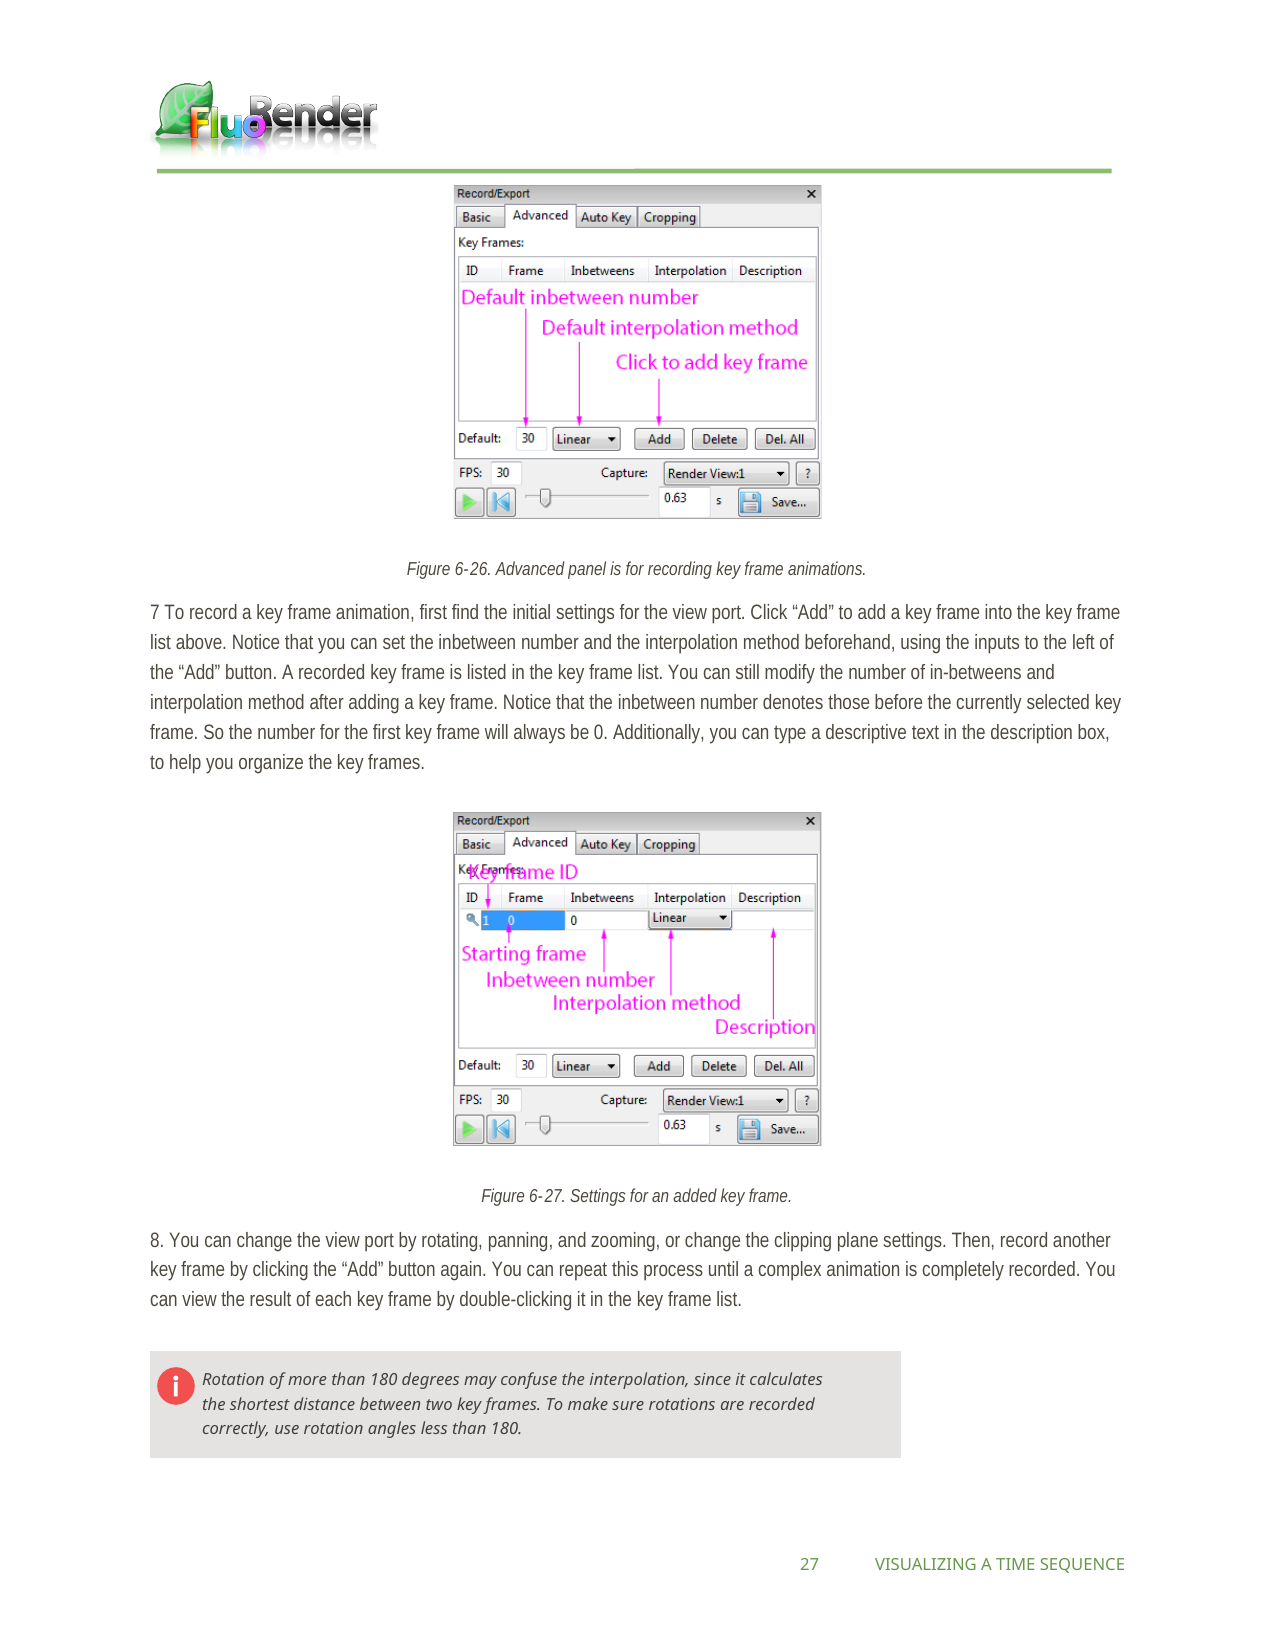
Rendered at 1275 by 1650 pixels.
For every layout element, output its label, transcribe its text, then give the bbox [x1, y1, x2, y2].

text 8. You can change the view port by rotating, panning, and zooming, or change the clipping plane settings. Then, record another key frame by clicking the “Add” button again. You can repeat this process until a complex animation is completely recorded. You can view the result of each key frame by double-clicking it in the key frame list. [150, 1227, 1125, 1311]
picture [453, 185, 822, 519]
table_header Rotation of more than 180 degrees may confuse the interpolation, since it calculates the shortest distance between two key frames. To make sure rotations are recorded correctly, use rotation angles less than 180. [202, 1351, 901, 1458]
table_header [150, 1351, 202, 1458]
picture [150, 75, 379, 162]
text 7 To record a key frame animation, first find the initial settings for the view port. Click “Add” to add a key frame into the key frame list above. Notice that you can set the inbetween number and the interpolation method beforehand, using the inputs to the left of the “Add” button. A recorded key frame is listed in the key frame list. You can still modify the number of in-betweens and interpolation method after adding a key frame. Notice that the inbetween number denotes those before the currently selected key frame. So the number for the first key frame will always be 0. Additionally, you can type a descriptive text in the description box, to help you organize the key frames. [150, 600, 1125, 773]
picture [453, 812, 822, 1146]
